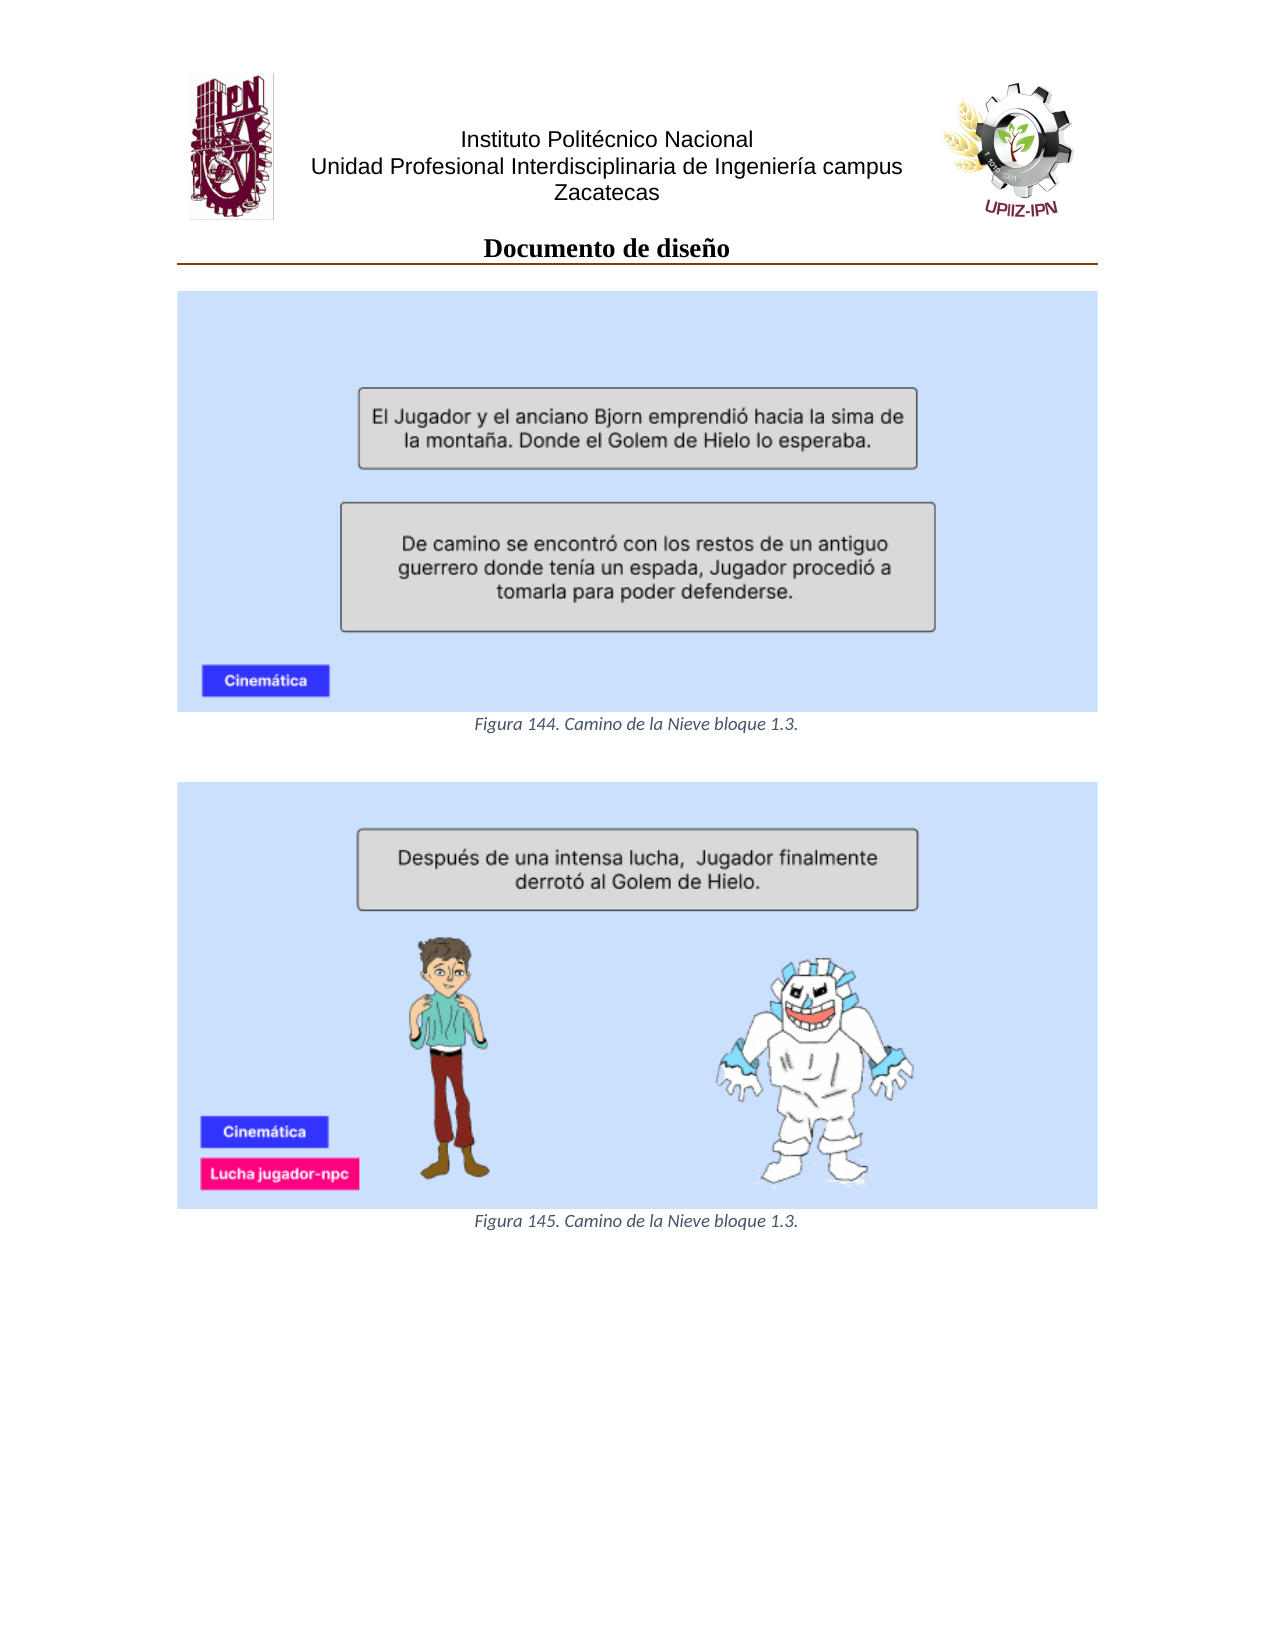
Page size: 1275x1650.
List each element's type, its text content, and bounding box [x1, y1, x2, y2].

picture [177, 291, 1098, 712]
picture [188, 73, 274, 220]
text Figura 144. Camino de la Nieve bloque 1.3. [177, 712, 1098, 735]
picture [177, 782, 1098, 1209]
text Figura 145. Camino de la Nieve bloque 1.3. [177, 1209, 1098, 1232]
picture [936, 73, 1083, 223]
